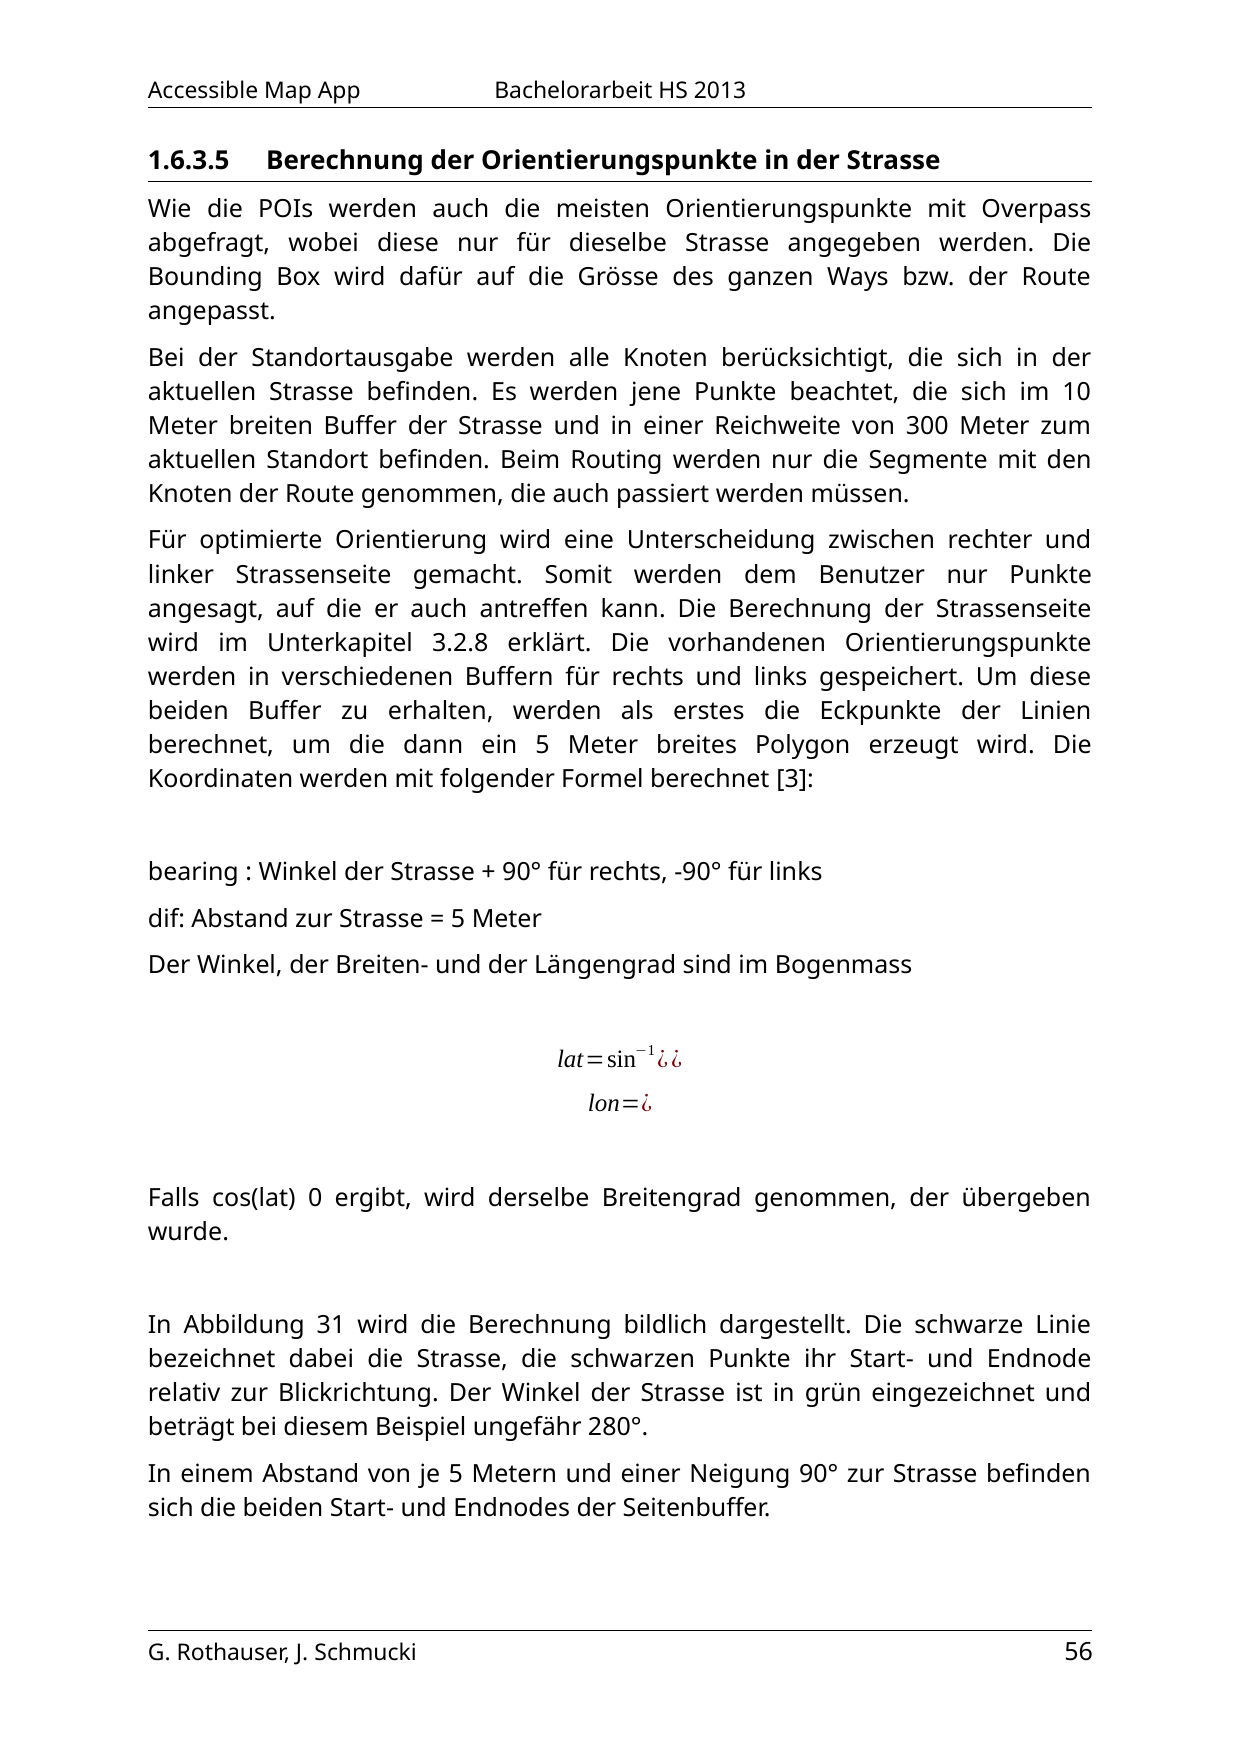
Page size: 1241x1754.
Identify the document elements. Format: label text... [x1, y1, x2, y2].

text In einem Abstand von je 5 Metern und einer Neigung 90° zur Strasse befinden sich die beiden Start- und Endnodes der Seitenbuffer. [148, 1456, 1092, 1524]
text Für optimierte Orientierung wird eine Unterscheidung zwischen rechter und linker Strassenseite gemacht. Somit werden dem Benutzer nur Punkte angesagt, auf die er auch antreffen kann. Die Berechnung der Strassenseite wird im Unterkapitel 3.2.8 erklärt. Die vorhandenen Orientierungspunkte werden in verschiedenen Buffern für rechts und links gespeichert. Um diese beiden Buffer zu erhalten, werden als erstes die Eckpunkte der Linien berechnet, um die dann ein 5 Meter breites Polygon erzeugt wird. Die Koordinaten werden mit folgender Formel berechnet : [148, 522, 1092, 795]
text Wie die POIs werden auch die meisten Orientierungspunkte mit Overpass abgefragt, wobei diese nur für dieselbe Strasse angegeben werden. Die Bounding Box wird dafür auf die Grösse des ganzen Ways bzw. der Route angepasst. [148, 191, 1092, 327]
subtitle Berechnung der Orientierungspunkte in der Strasse [148, 142, 1092, 181]
text Der Winkel, der Breiten- und der Längengrad sind im Bogenmass [148, 947, 1092, 981]
text Falls cos(lat) 0 ergibt, wird derselbe Breitengrad genommen, der übergeben wurde. [148, 1180, 1092, 1248]
text In Abbildung 31 wird die Berechnung bildlich dargestellt. Die schwarze Linie bezeichnet dabei die Strasse, die schwarzen Punkte ihr Start- und Endnode relativ zur Blickrichtung. Der Winkel der Strasse ist in grün eingezeichnet und beträgt bei diesem Beispiel ungefähr 280°. [148, 1307, 1092, 1443]
text Bei der Standortausgabe werden alle Knoten berücksichtigt, die sich in der aktuellen Strasse befinden. Es werden jene Punkte beachtet, die sich im 10 Meter breiten Buffer der Strasse und in einer Reichweite von 300 Meter zum aktuellen Standort befinden. Beim Routing werden nur die Segmente mit den Knoten der Route genommen, die auch passiert werden müssen. [148, 339, 1092, 510]
text bearing : Winkel der Strasse + 90° für rechts, -90° für links [148, 854, 1092, 888]
text dif: Abstand zur Strasse = 5 Meter [148, 900, 1092, 934]
